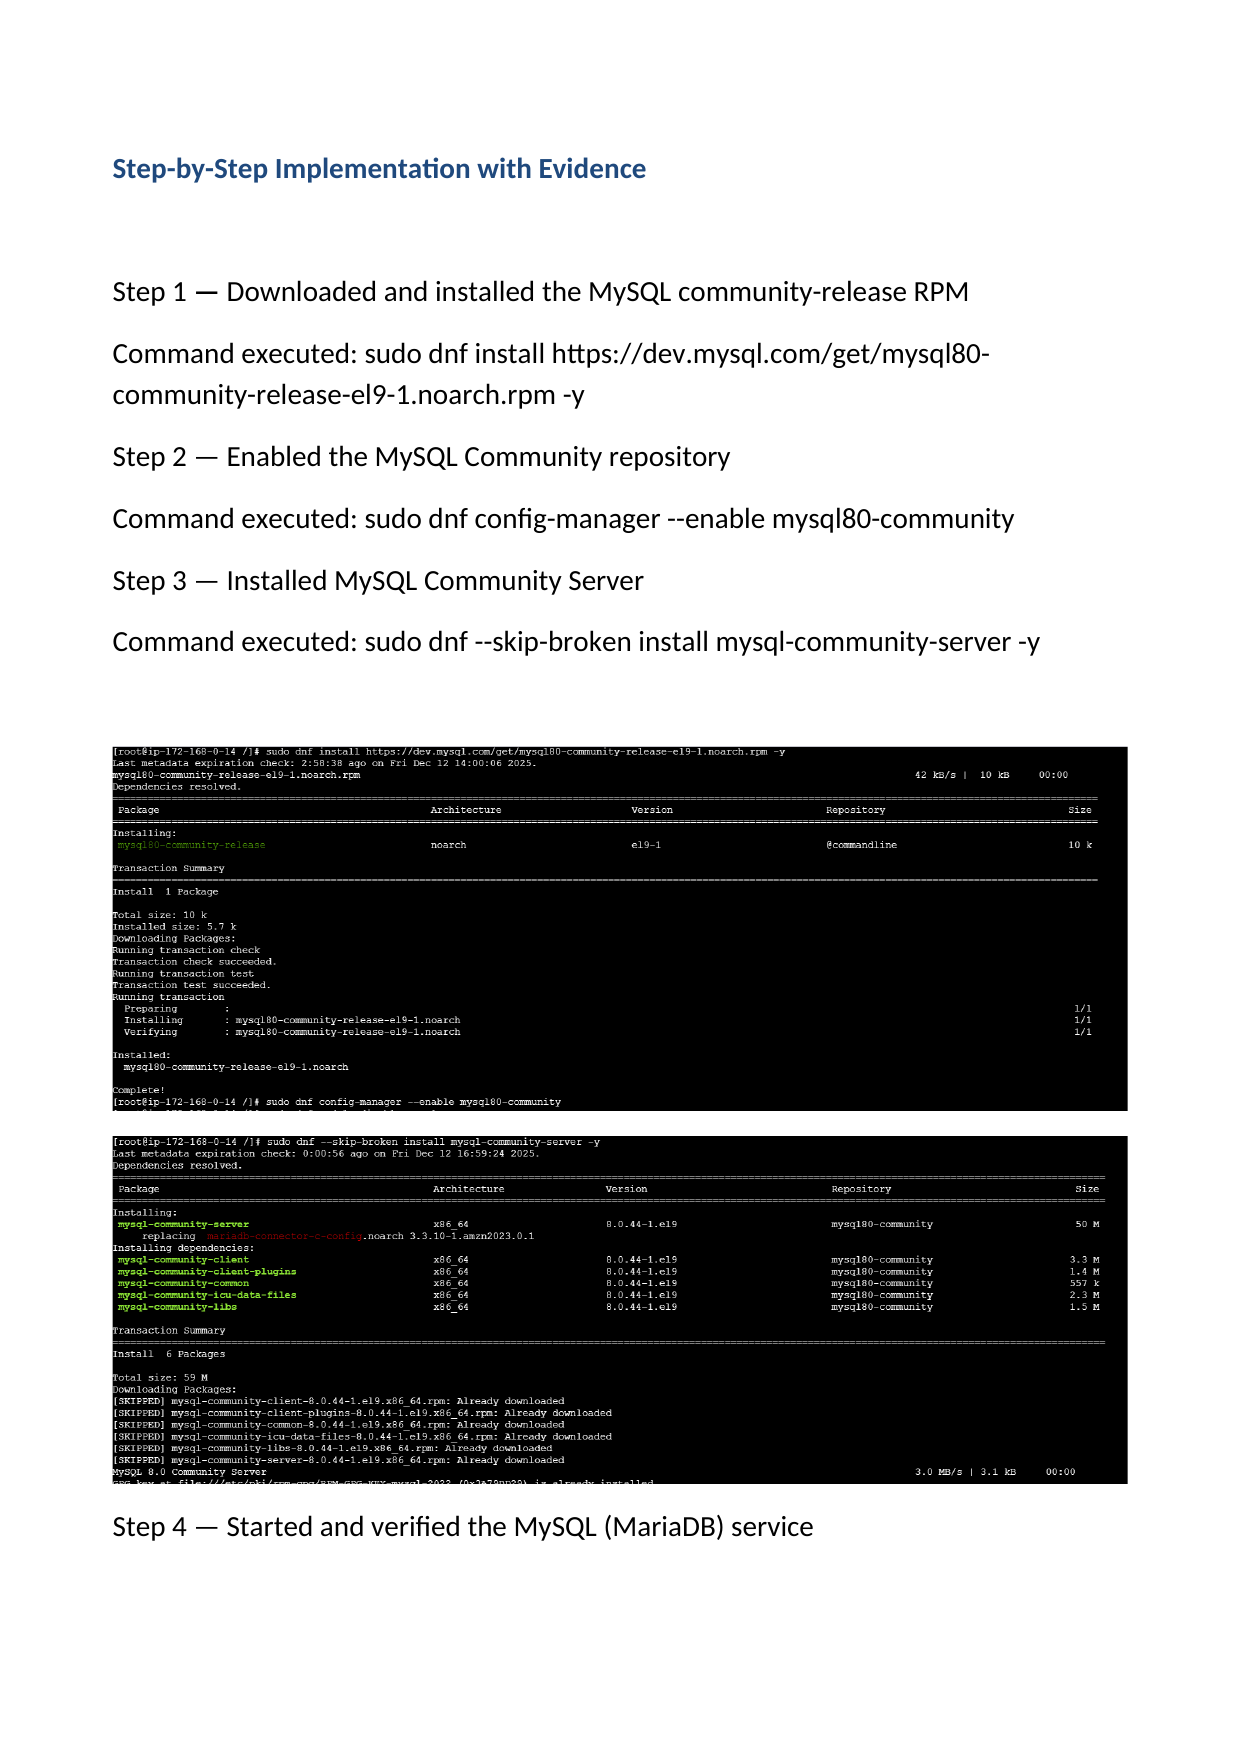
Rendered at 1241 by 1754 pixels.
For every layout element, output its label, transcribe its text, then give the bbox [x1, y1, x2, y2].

text Step-by-Step Implementation with Evidence [112, 150, 1128, 186]
picture [112, 1136, 1128, 1484]
text Command executed: sudo dnf config-manager --enable mysql80-community [112, 500, 1128, 535]
text Command executed: sudo dnf --skip-broken install mysql-community-server -y [112, 623, 1128, 659]
text Step 1 — Downloaded and installed the MySQL community-release RPM [112, 273, 1128, 309]
text Step 4 — Started and verified the MySQL (MariaDB) service [112, 1508, 1128, 1544]
text Command executed: sudo dnf install https://dev.mysql.com/get/mysql80-community-release-el9-1.noarch.rpm -y [112, 335, 1128, 412]
picture [112, 746, 1128, 1111]
text Step 3 — Installed MySQL Community Server [112, 562, 1128, 597]
text Step 2 — Enabled the MySQL Community repository [112, 438, 1128, 474]
